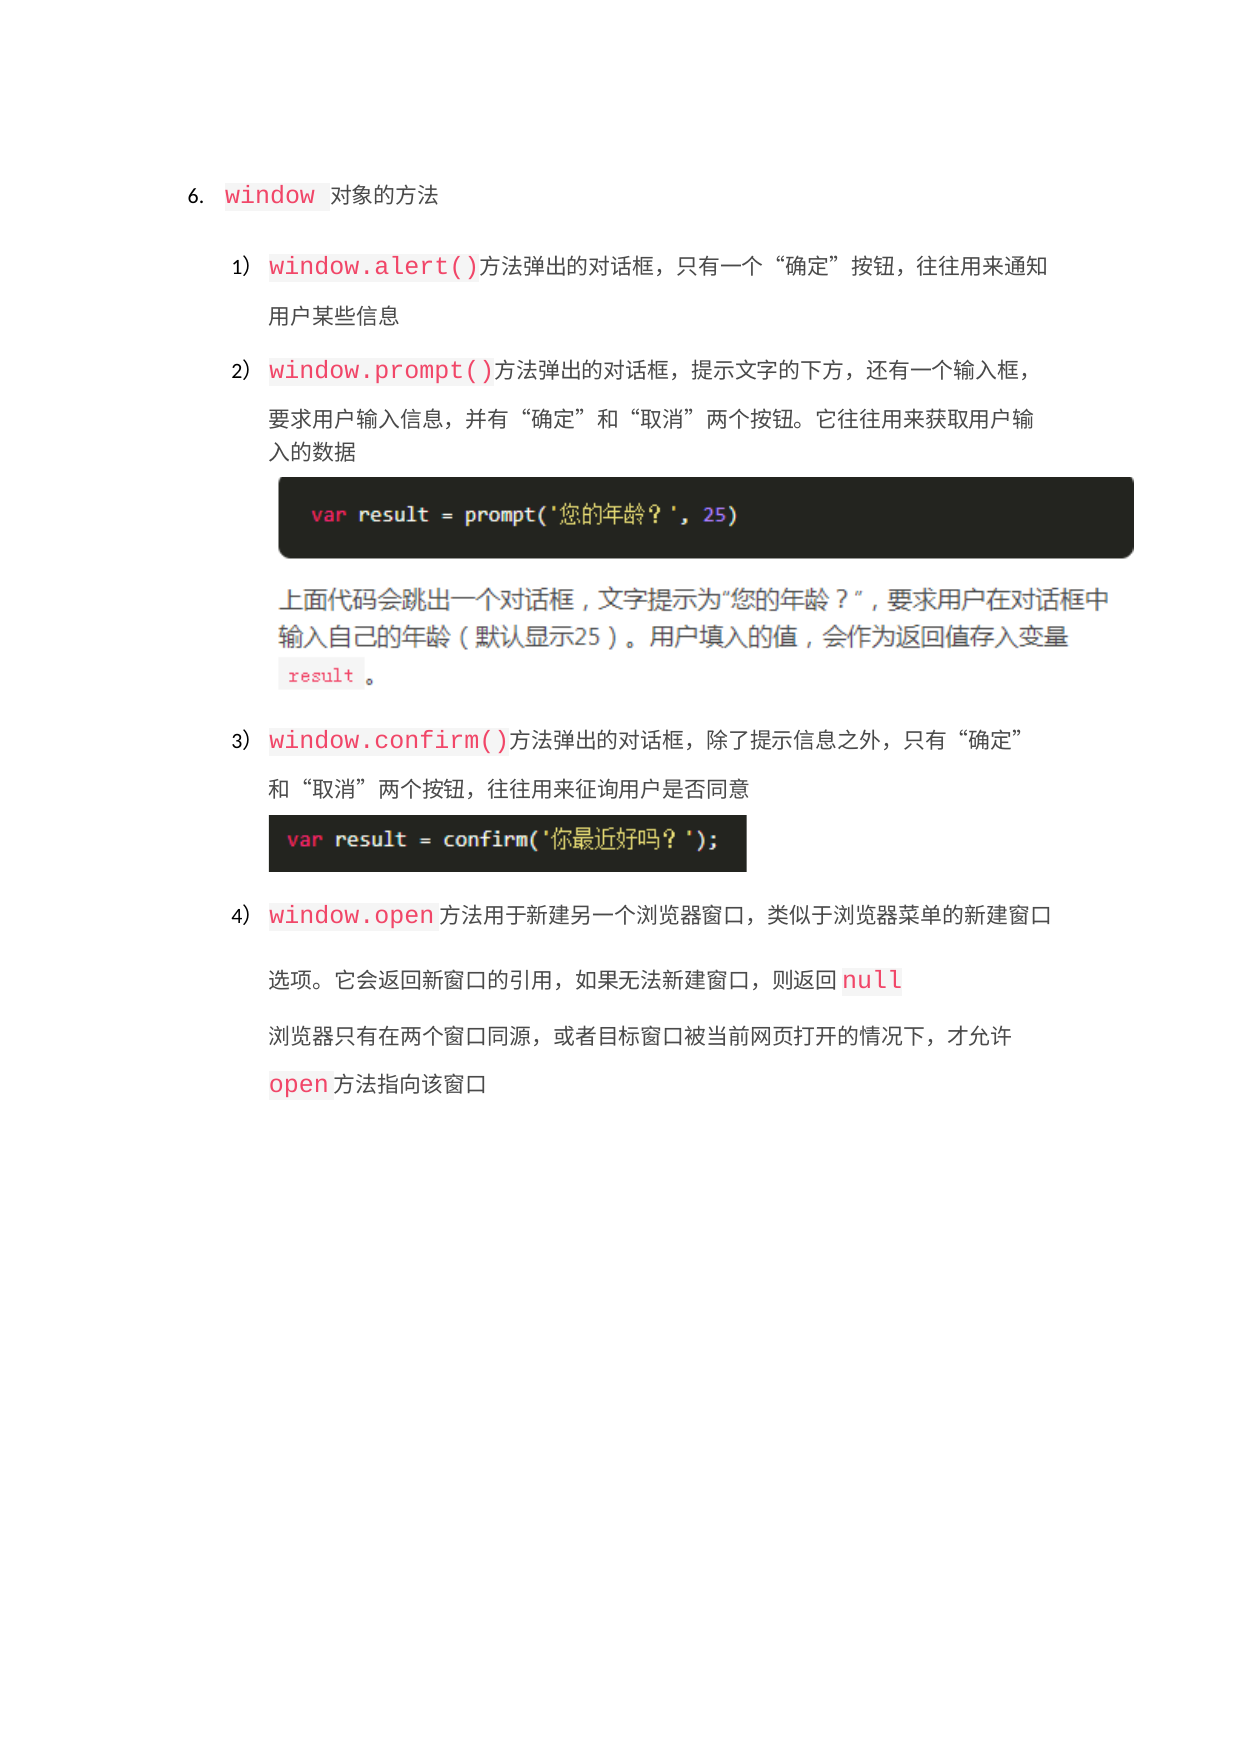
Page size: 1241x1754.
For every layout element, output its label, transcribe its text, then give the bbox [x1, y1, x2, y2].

list window.prompt()方法弹出的对话框，提示文字的下方，还有一个输入框，要求用户输入信息，并有“确定”和“取消”两个按钮。它往往用来获取用户输入的数据 [231, 337, 1053, 467]
picture [268, 477, 1134, 696]
list window.alert()方法弹出的对话框，只有一个“确定”按钮，往往用来通知用户某些信息 [231, 233, 1053, 331]
text 浏览器只有在两个窗口同源，或者目标窗口被当前网页打开的情况下，才允许open方法指向该窗口 [269, 1018, 1053, 1116]
list window 对象的方法 [187, 162, 1053, 227]
picture [268, 815, 747, 872]
list window.confirm()方法弹出的对话框，除了提示信息之外，只有“确定”和“取消”两个按钮，往往用来征询用户是否同意 [231, 707, 1053, 804]
list window.open方法用于新建另一个浏览器窗口，类似于浏览器菜单的新建窗口选项。它会返回新窗口的引用，如果无法新建窗口，则返回null [231, 882, 1053, 1012]
